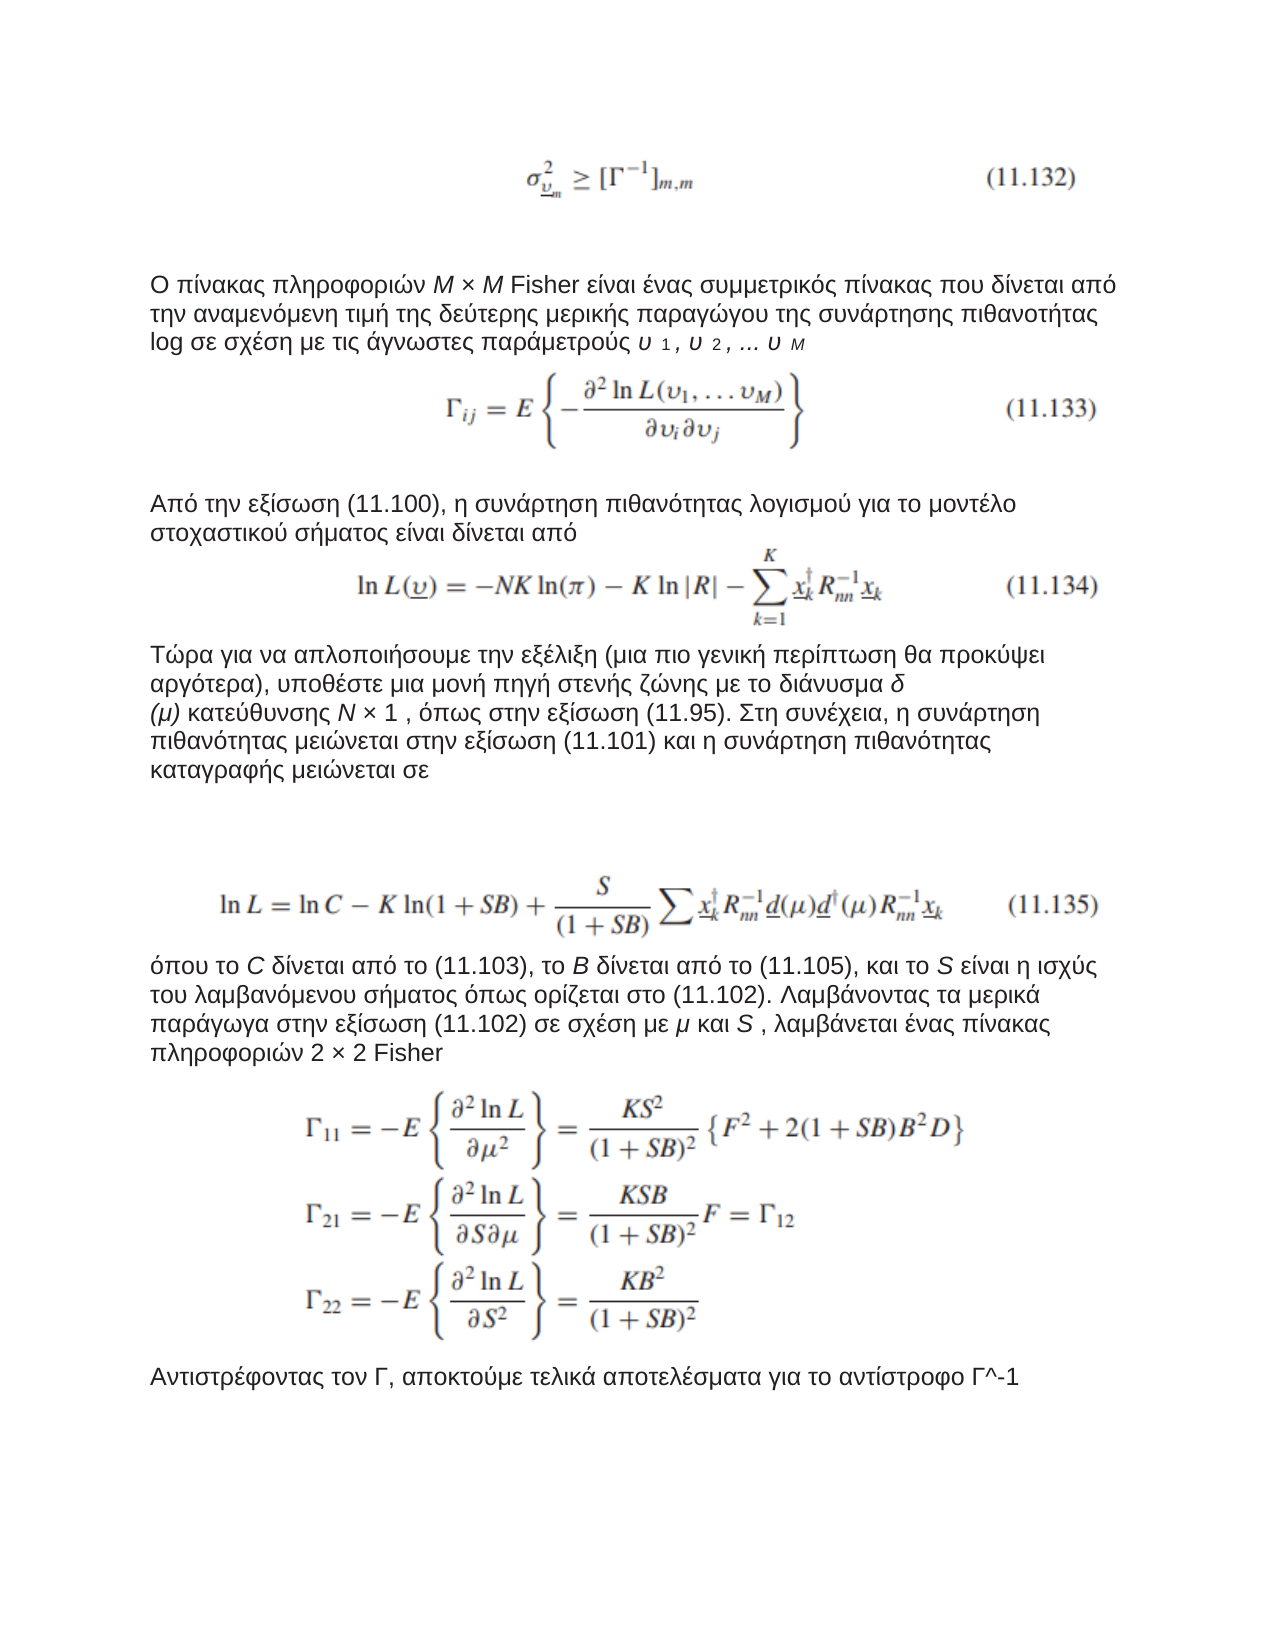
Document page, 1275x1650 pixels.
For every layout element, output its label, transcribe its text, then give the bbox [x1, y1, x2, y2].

picture [150, 1085, 1100, 1362]
text Αντιστρέφοντας τον Γ, αποκτούμε τελικά αποτελέσματα για το αντίστροφο Γ^-1 [150, 1362, 1125, 1391]
picture [150, 546, 1125, 641]
picture [150, 870, 1125, 952]
picture [150, 356, 1124, 461]
picture [150, 150, 1125, 218]
text Από την εξίσωση (11.100), η συνάρτηση πιθανότητας λογισμού για το μοντέλο στοχαστικού σήματος είναι δίνεται από [150, 489, 1125, 546]
text Τώρα για να απλοποιήσουμε την εξέλιξη (μια πιο γενική περίπτωση θα προκύψει αργότερα), υποθέστε μια μονή πηγή στενής ζώνης με το διάνυσμα δ (μ) κατεύθυνσης N × 1 , όπως στην εξίσωση (11.95). Στη συνέχεια, η συνάρτηση πιθανότητας μειώνεται στην εξίσωση (11.101) και η συνάρτηση πιθανότητας καταγραφής μειώνεται σε [150, 641, 1125, 784]
text όπου το C δίνεται από το (11.103), το Β δίνεται από το (11.105), και το S είναι η ισχύς του λαμβανόμενου σήματος όπως ορίζεται στο (11.102). Λαμβάνοντας τα μερικά παράγωγα στην εξίσωση (11.102) σε σχέση με μ και S , λαμβάνεται ένας πίνακας πληροφοριών 2 × 2 Fisher [150, 952, 1125, 1066]
text Ο πίνακας πληροφοριών M × M Fisher είναι ένας συμμετρικός πίνακας που δίνεται από την αναμενόμενη τιμή της δεύτερης μερικής παραγώγου της συνάρτησης πιθανοτήτας log σε σχέση με τις άγνωστες παράμετρούς υ 1 , υ 2 , ... υ Μ [150, 270, 1125, 356]
